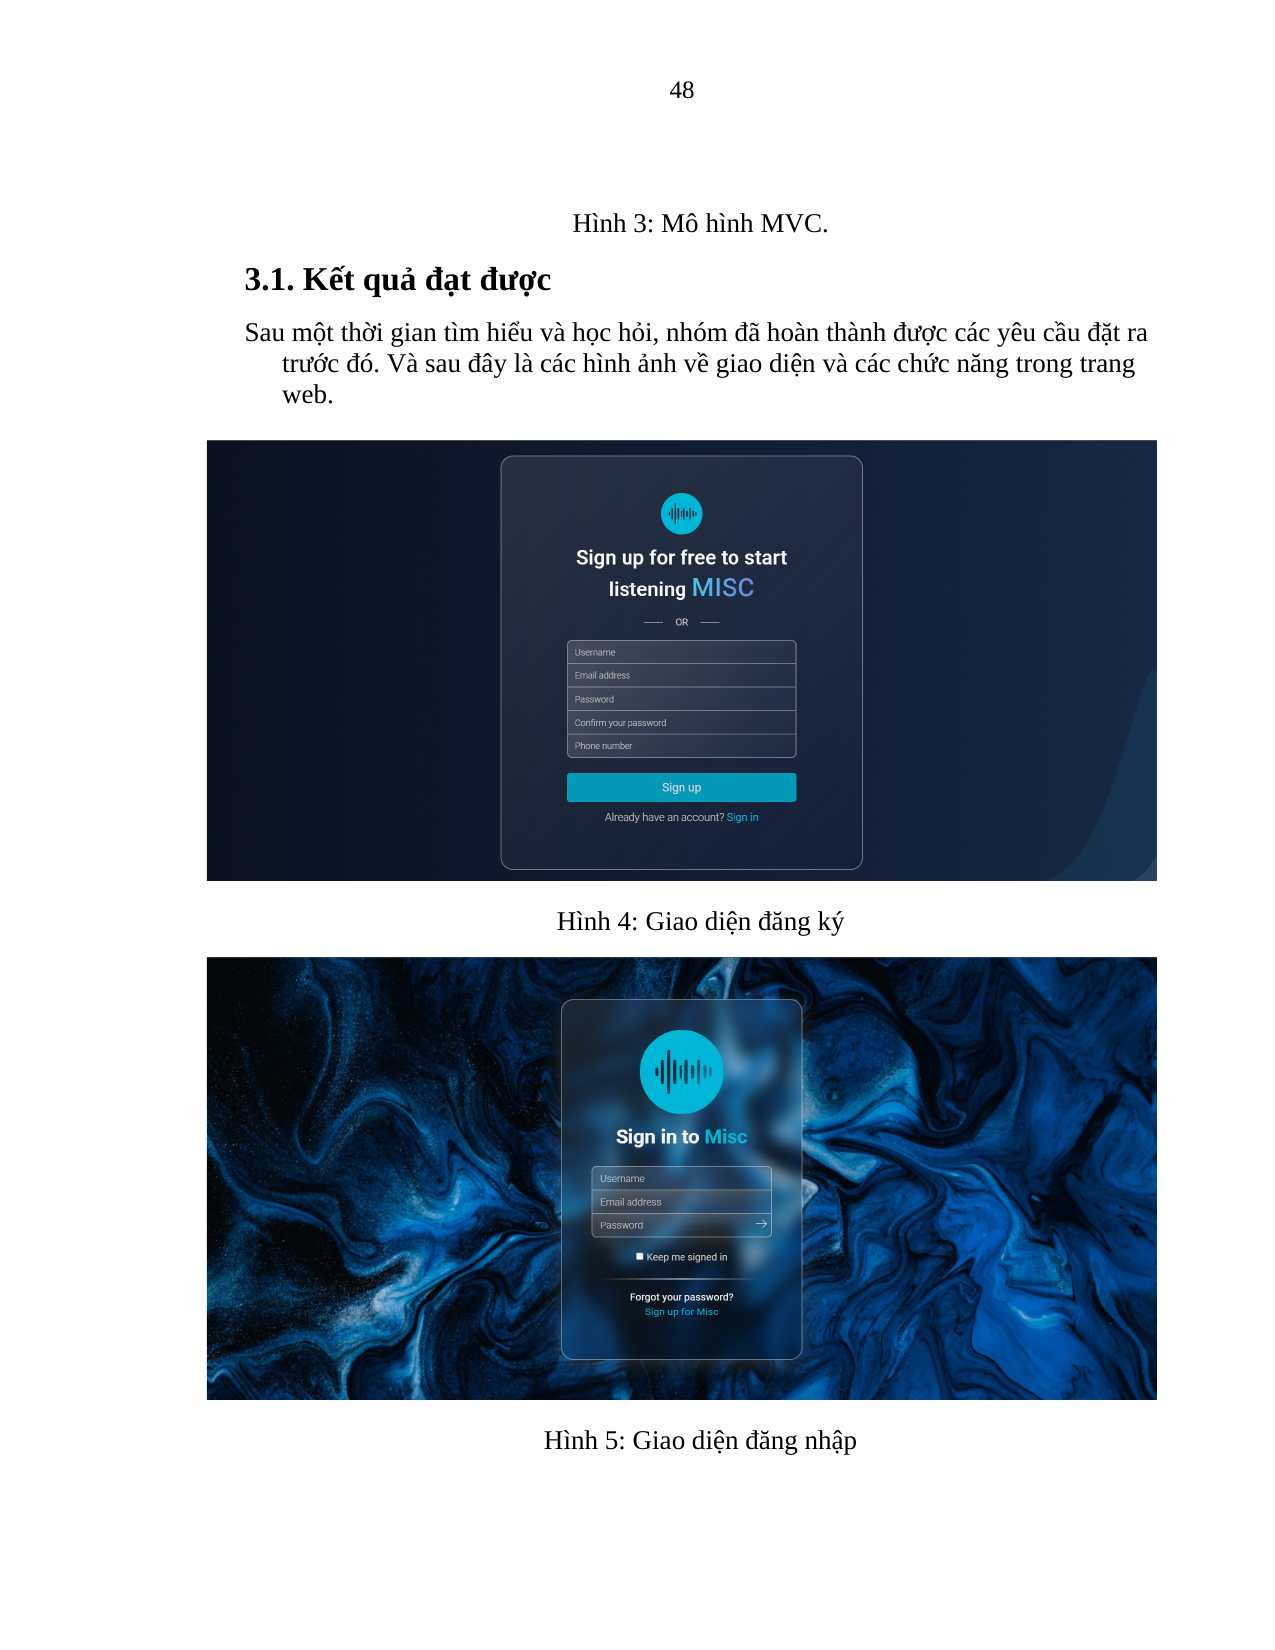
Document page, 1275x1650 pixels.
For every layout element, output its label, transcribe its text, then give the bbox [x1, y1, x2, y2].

subtitle 3.1. Kết quả đạt được [244, 259, 1157, 297]
text Hình 4: Giao diện đăng ký [244, 906, 1157, 937]
text Sau một thời gian tìm hiểu và học hỏi, nhóm đã hoàn thành được các yêu cầu đặt ra trước đó. Và sau đây là các hình ảnh về giao diện và các chức năng trong trang web. [244, 316, 1157, 410]
picture [206, 1292, 212, 1302]
picture [206, 957, 1157, 1400]
picture [206, 440, 1157, 881]
text Hình 5: Giao diện đăng nhập [244, 1424, 1157, 1455]
text Hình 3: Mô hình MVC. [244, 207, 1157, 238]
